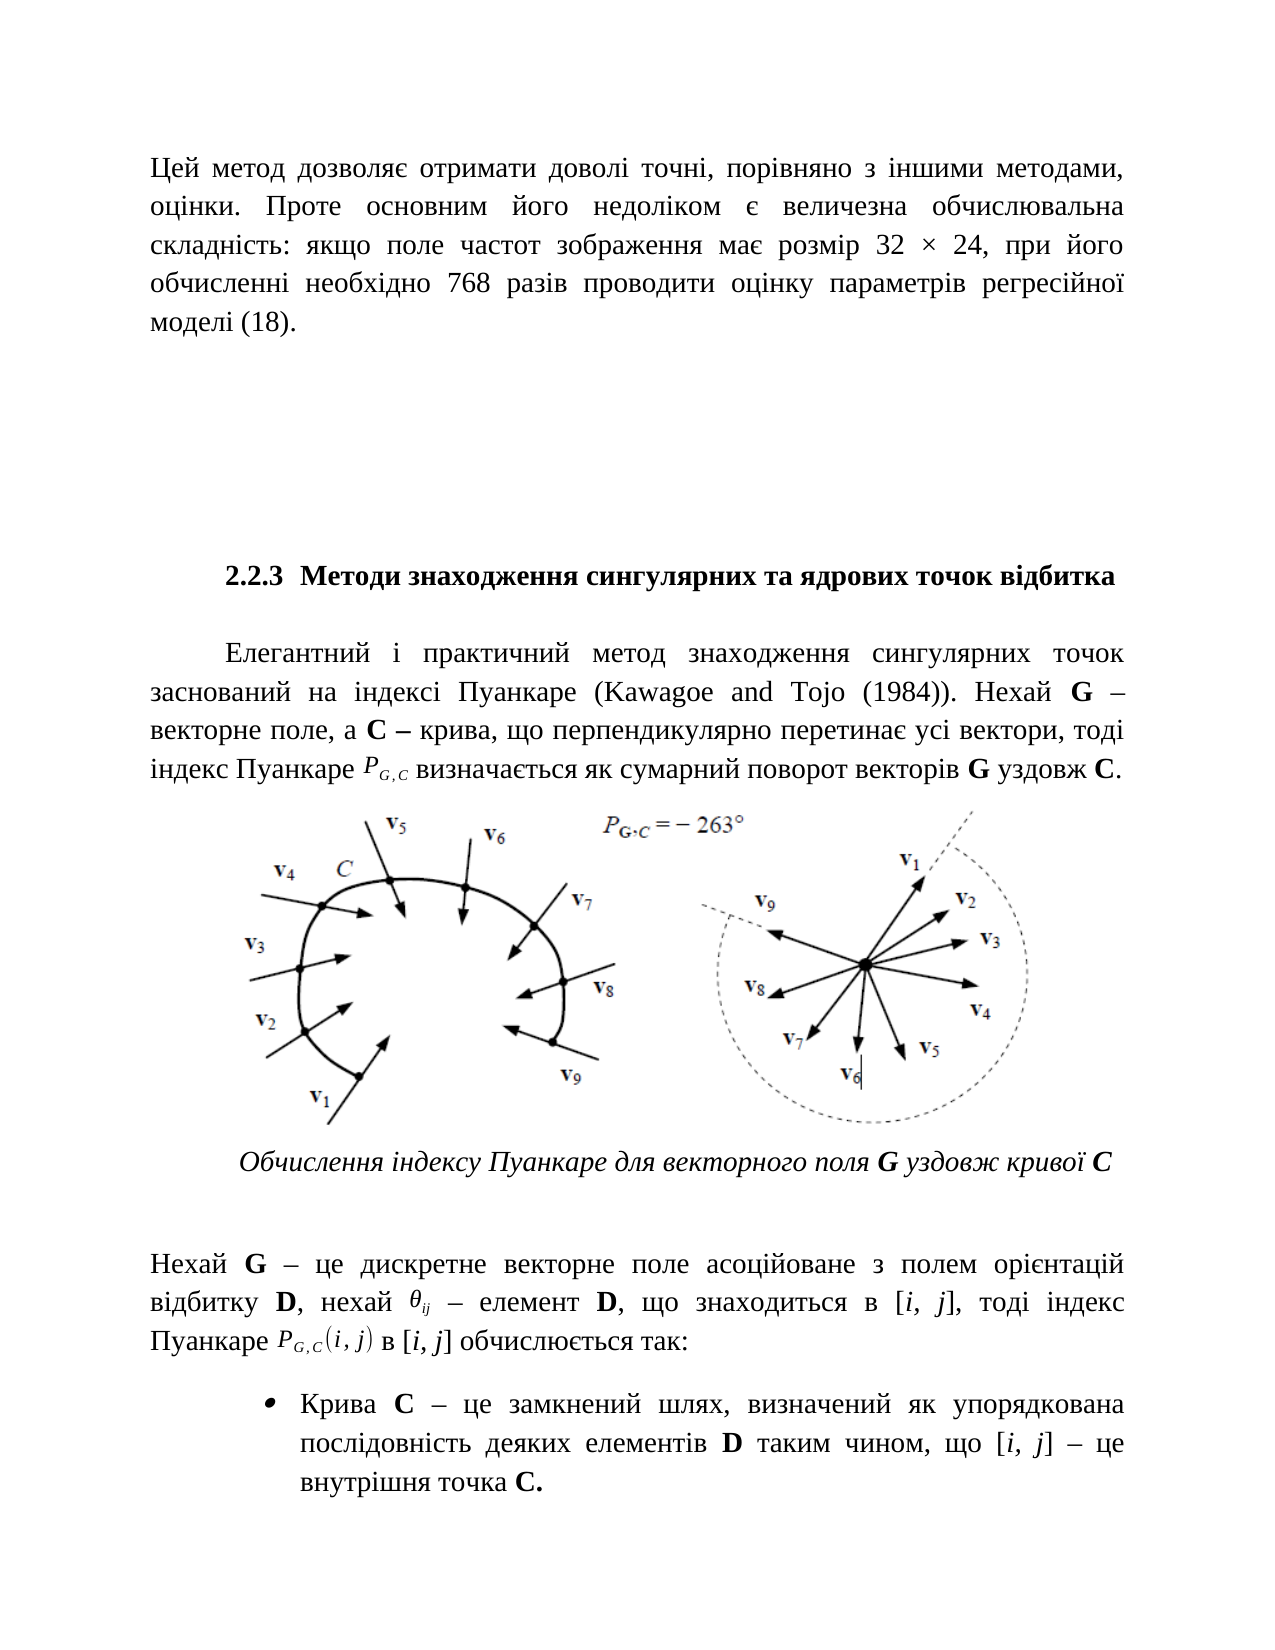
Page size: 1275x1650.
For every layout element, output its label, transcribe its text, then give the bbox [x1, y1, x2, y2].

list Обчислення індексу Пуанкаре для векторного поля G уздовж кривої С [150, 1144, 1125, 1177]
picture [225, 789, 1041, 1140]
list Елегантний і практичний метод знаходження сингулярних точок заснований на індексі Пуанкаре (Kawagoe and Tojo (1984)). Нехай G – векторне поле, а С – крива, що перпендикулярно перетинає усі вектори, тоді індекс Пуанкаре визначається як сумарний поворот векторів G уздовж С. [150, 635, 1125, 784]
text Цей метод дозволяє отримати доволі точні, порівняно з іншими методами, оцінки. Проте основним його недоліком є величезна обчислювальна складність: якщо поле частот зображення має розмір 32 × 24, при його обчисленні необхідно 768 разів проводити оцінку параметрів регресійної моделі (18). [150, 150, 1125, 338]
text Нехай G – це дискретне векторне поле асоційоване з полем орієнтацій відбитку D, нехай – елемент D, що знаходиться в [i, j], тоді індекс Пуанкаре в [i, j] обчислюється так: [150, 1246, 1125, 1356]
list Крива С – це замкнений шлях, визначений як упорядкована послідовність деяких елементів D таким чином, що [i, j] – це внутрішня точка С. [262, 1386, 1125, 1497]
list Методи знаходження сингулярних та ядрових точок відбитка [225, 558, 1125, 592]
